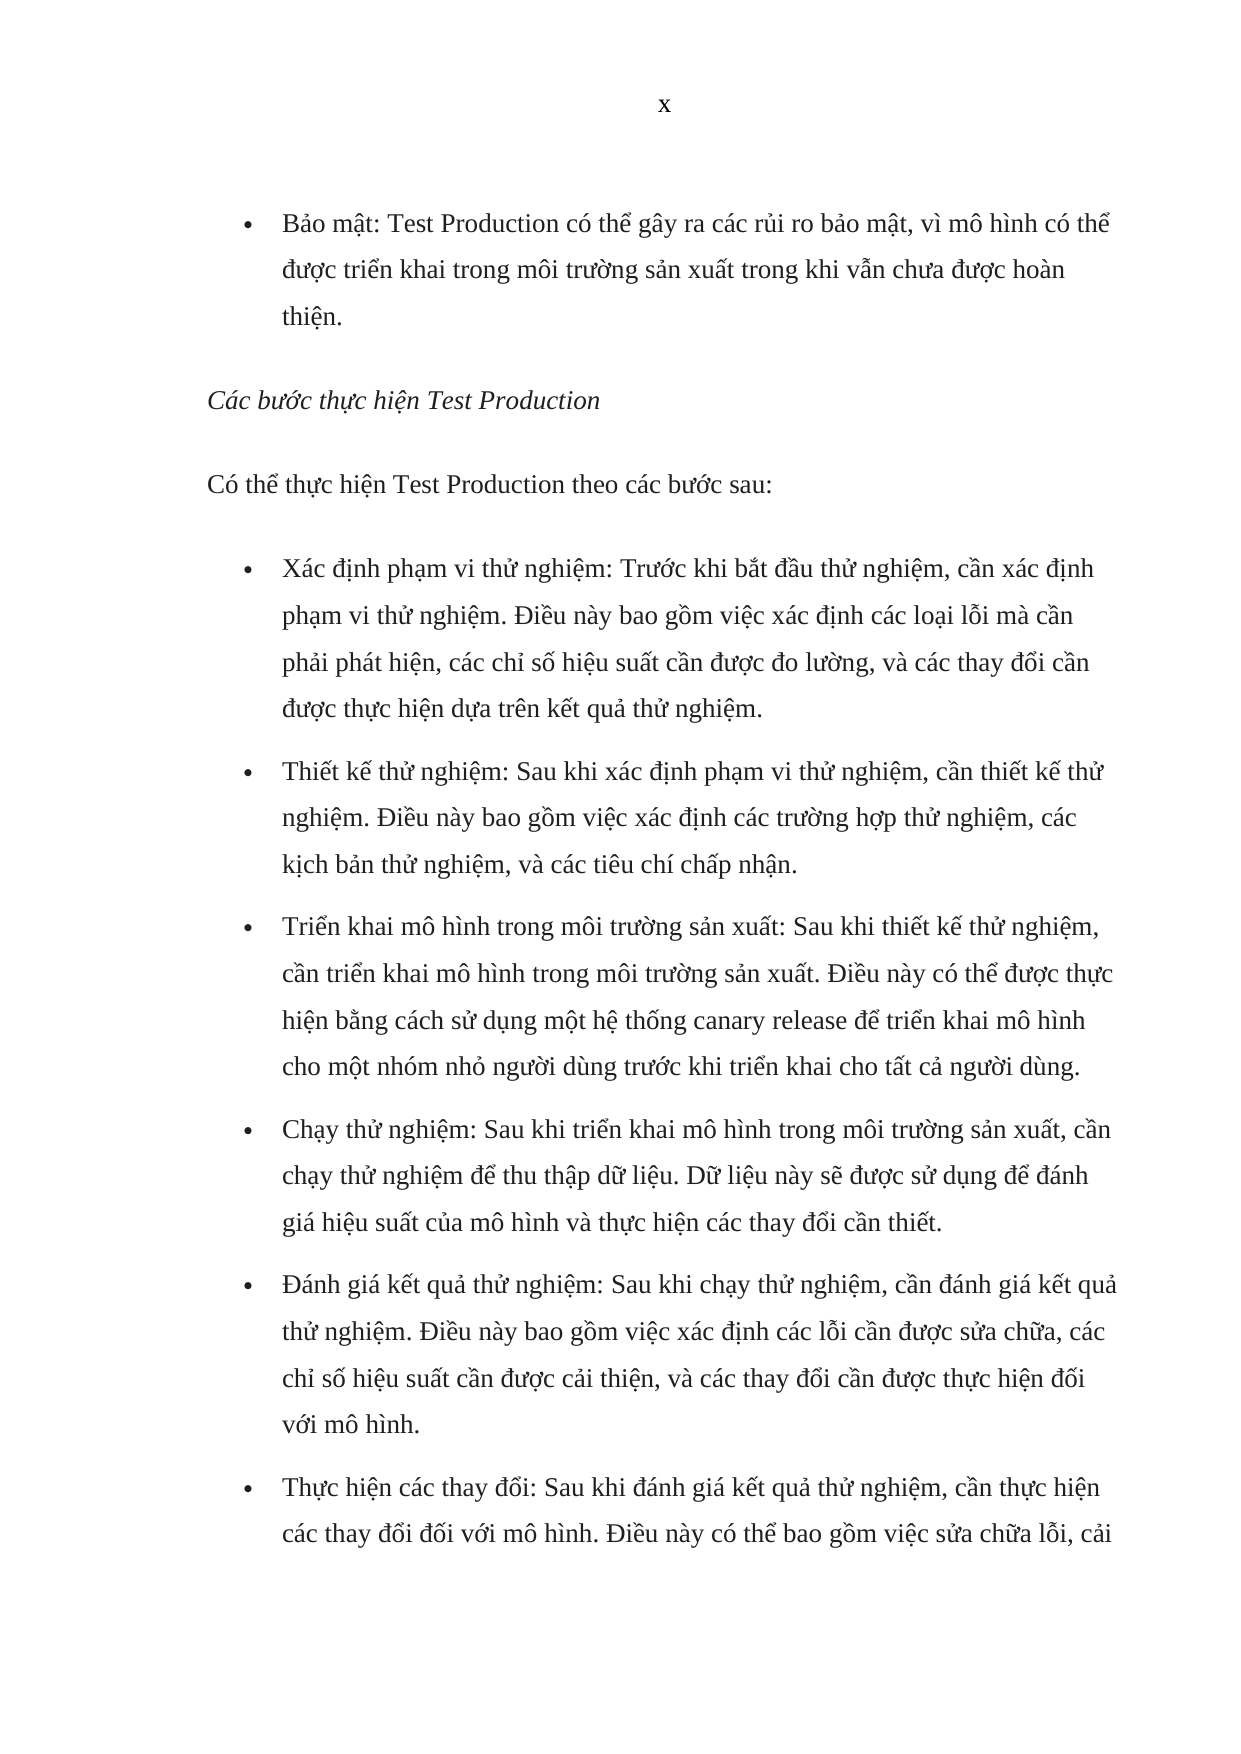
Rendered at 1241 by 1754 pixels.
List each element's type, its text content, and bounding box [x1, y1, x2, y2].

list Xác định phạm vi thử nghiệm: Trước khi bắt đầu thử nghiệm, cần xác định phạm vi thử nghiệm. Điều này bao gồm việc xác định các loại lỗi mà cần phải phát hiện, các chỉ số hiệu suất cần được đo lường, và các thay đổi cần được thực hiện dựa trên kết quả thử nghiệm. [244, 553, 1122, 724]
list Thiết kế thử nghiệm: Sau khi xác định phạm vi thử nghiệm, cần thiết kế thử nghiệm. Điều này bao gồm việc xác định các trường hợp thử nghiệm, các kịch bản thử nghiệm, và các tiêu chí chấp nhận. [244, 755, 1122, 879]
list Đánh giá kết quả thử nghiệm: Sau khi chạy thử nghiệm, cần đánh giá kết quả thử nghiệm. Điều này bao gồm việc xác định các lỗi cần được sửa chữa, các chỉ số hiệu suất cần được cải thiện, và các thay đổi cần được thực hiện đối với mô hình. [244, 1268, 1122, 1439]
list Chạy thử nghiệm: Sau khi triển khai mô hình trong môi trường sản xuất, cần chạy thử nghiệm để thu thập dữ liệu. Dữ liệu này sẽ được sử dụng để đánh giá hiệu suất của mô hình và thực hiện các thay đổi cần thiết. [244, 1113, 1122, 1237]
list Triển khai mô hình trong môi trường sản xuất: Sau khi thiết kế thử nghiệm, cần triển khai mô hình trong môi trường sản xuất. Điều này có thể được thực hiện bằng cách sử dụng một hệ thống canary release để triển khai mô hình cho một nhóm nhỏ người dùng trước khi triển khai cho tất cả người dùng. [244, 911, 1122, 1082]
text Có thể thực hiện Test Production theo các bước sau: [207, 468, 1122, 499]
list Bảo mật: Test Production có thể gây ra các rủi ro bảo mật, vì mô hình có thể được triển khai trong môi trường sản xuất trong khi vẫn chưa được hoàn thiện. [244, 207, 1122, 331]
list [244, 1471, 1122, 1548]
text Các bước thực hiện Test Production [207, 384, 1122, 415]
